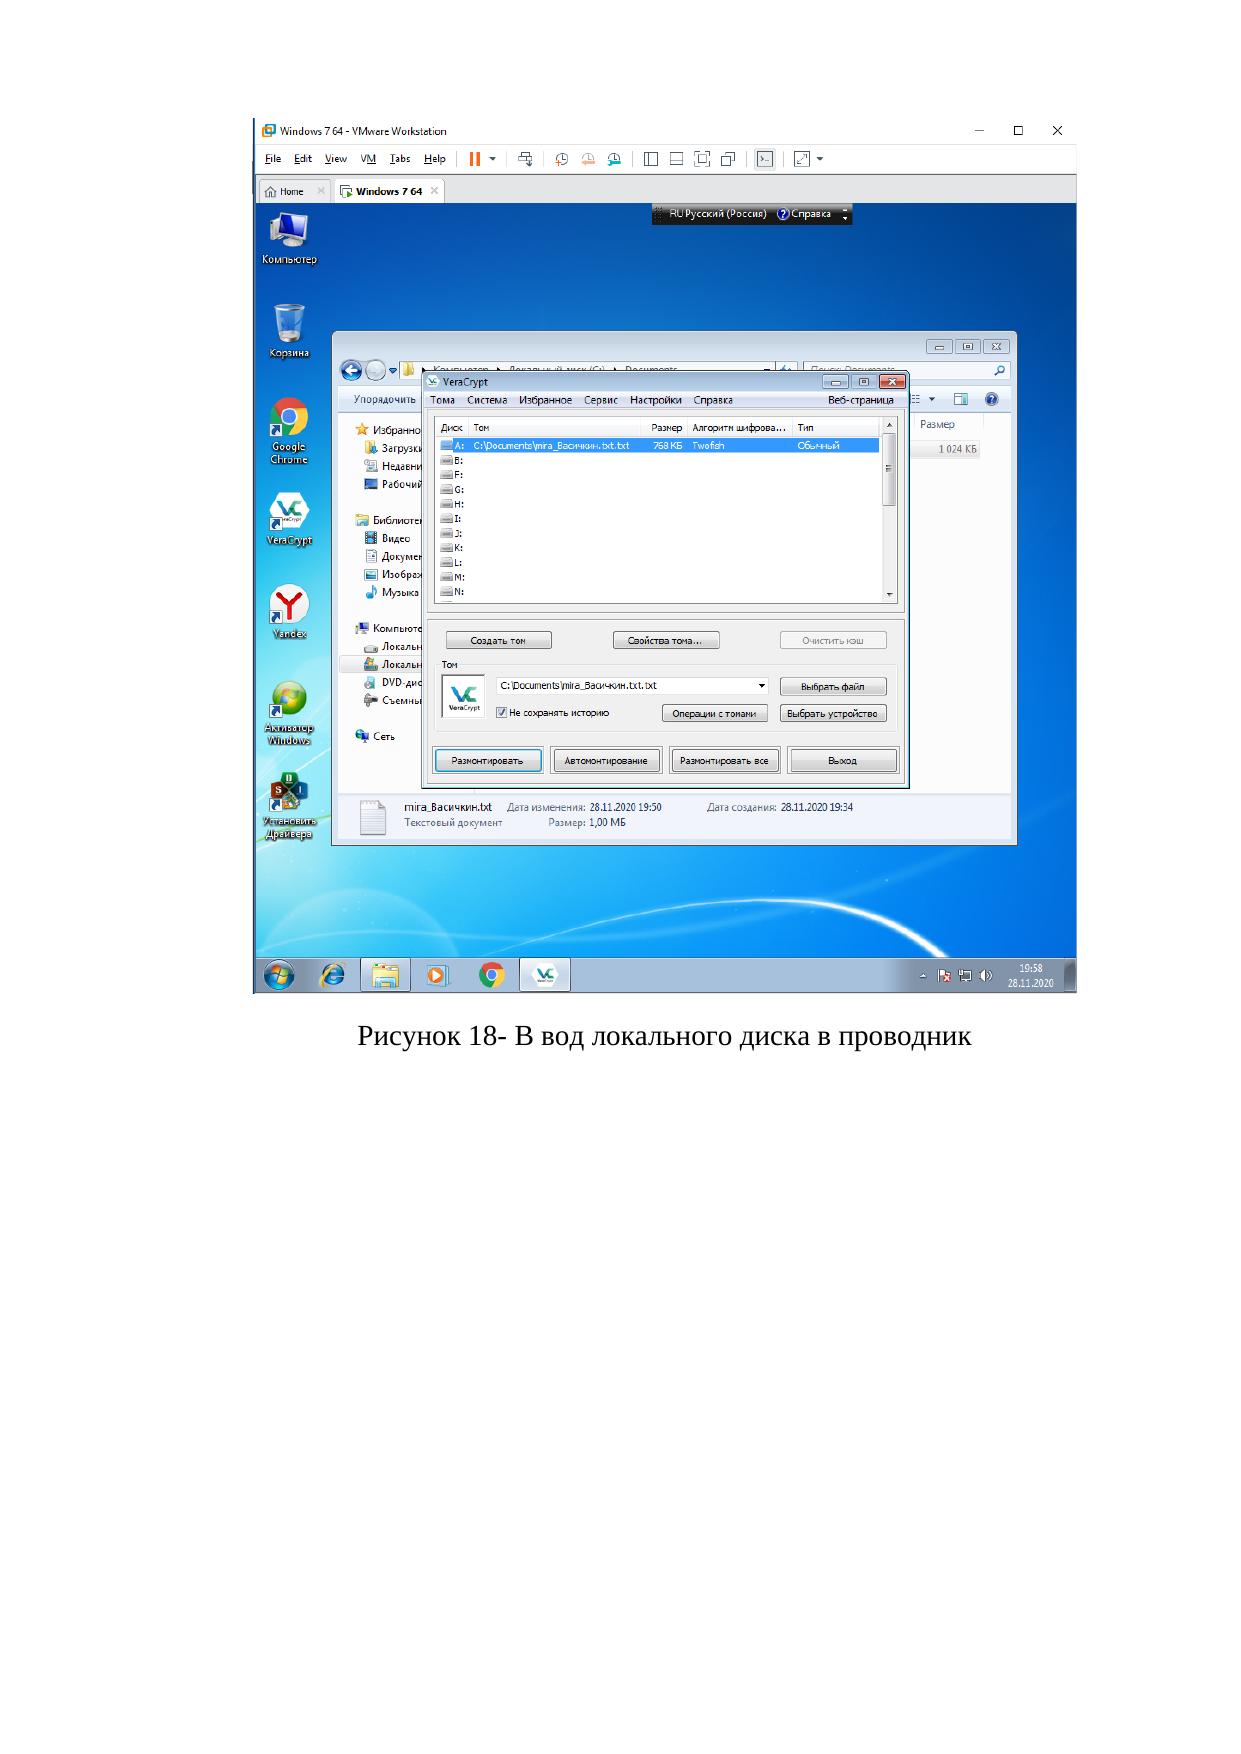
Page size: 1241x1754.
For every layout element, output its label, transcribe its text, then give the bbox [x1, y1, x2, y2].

picture [252, 118, 1077, 994]
text Рисунок 18- В вод локального диска в проводник [177, 1018, 1152, 1052]
